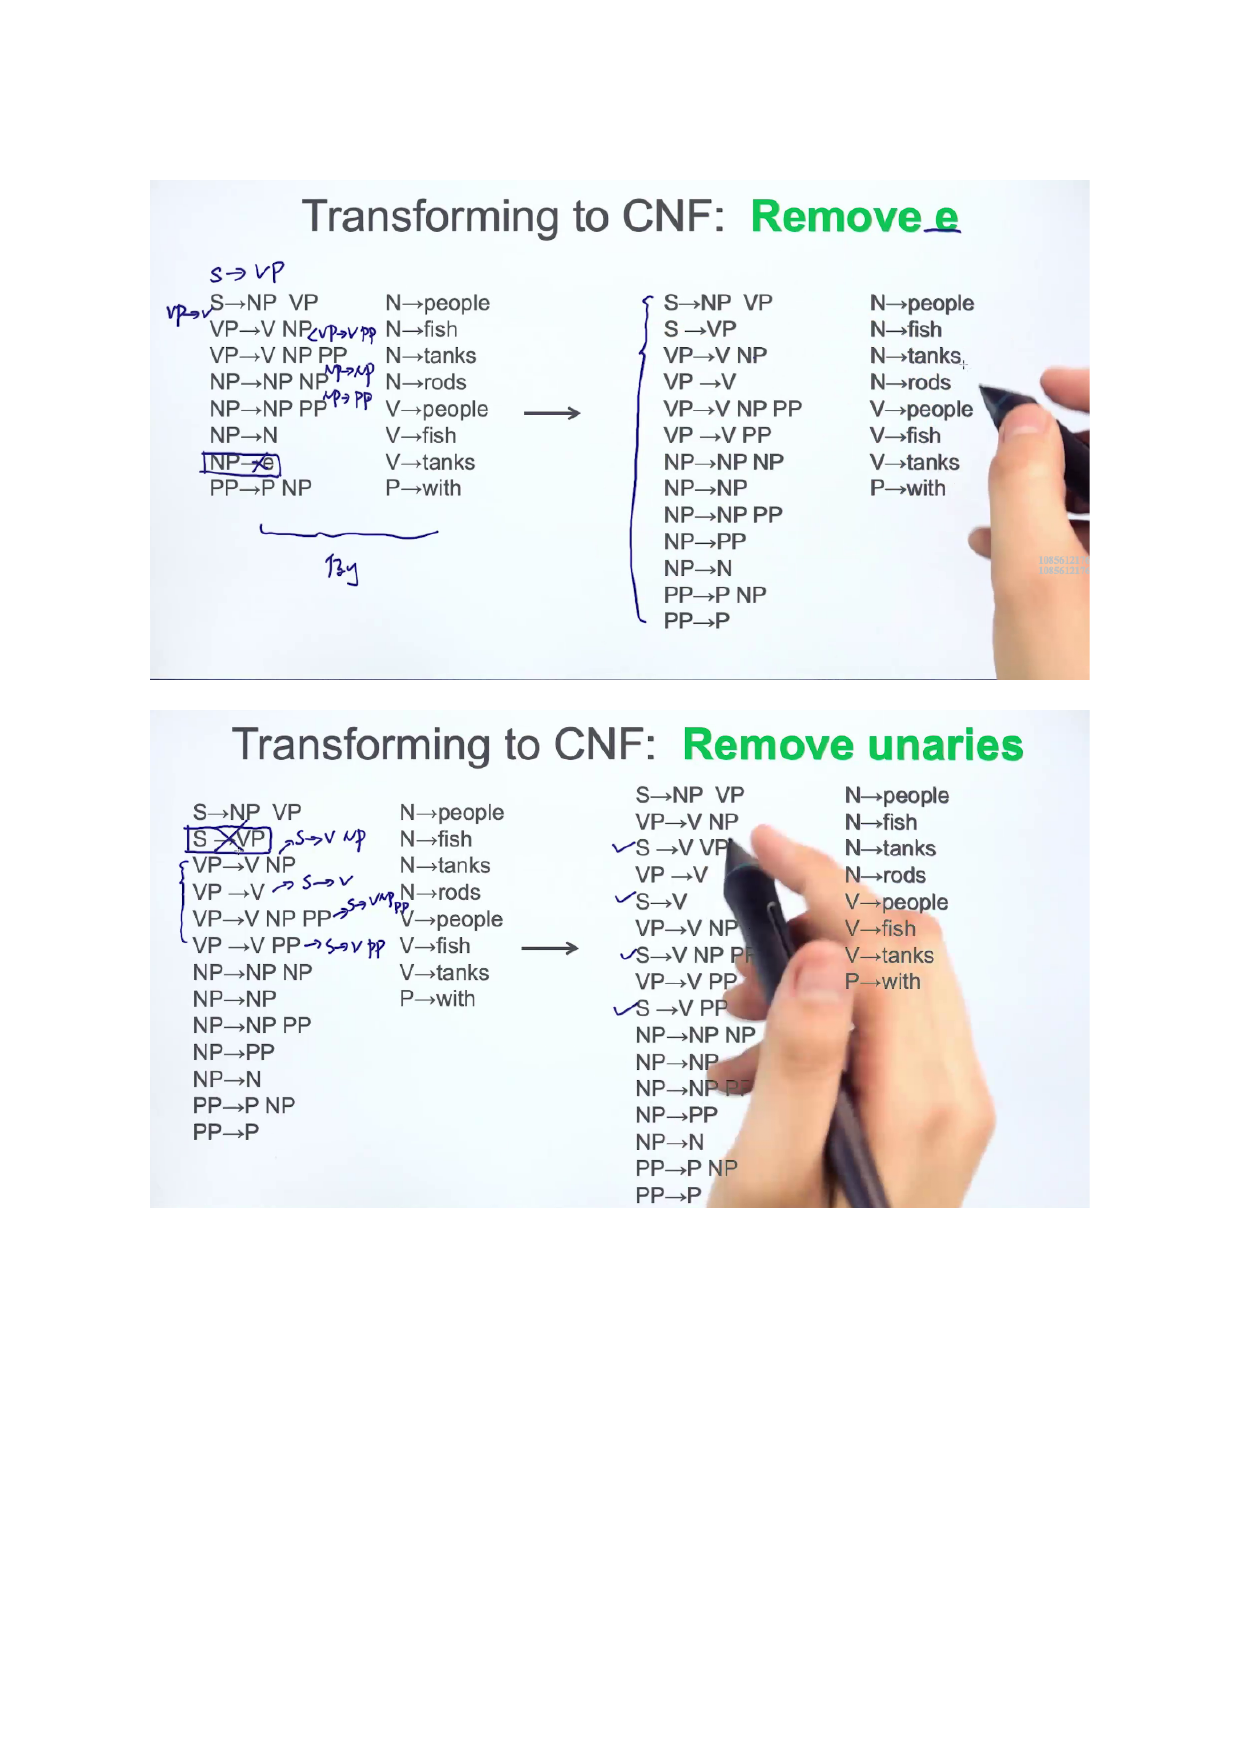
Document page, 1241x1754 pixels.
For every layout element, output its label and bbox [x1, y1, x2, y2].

picture [150, 180, 1090, 680]
picture [150, 710, 1090, 1208]
